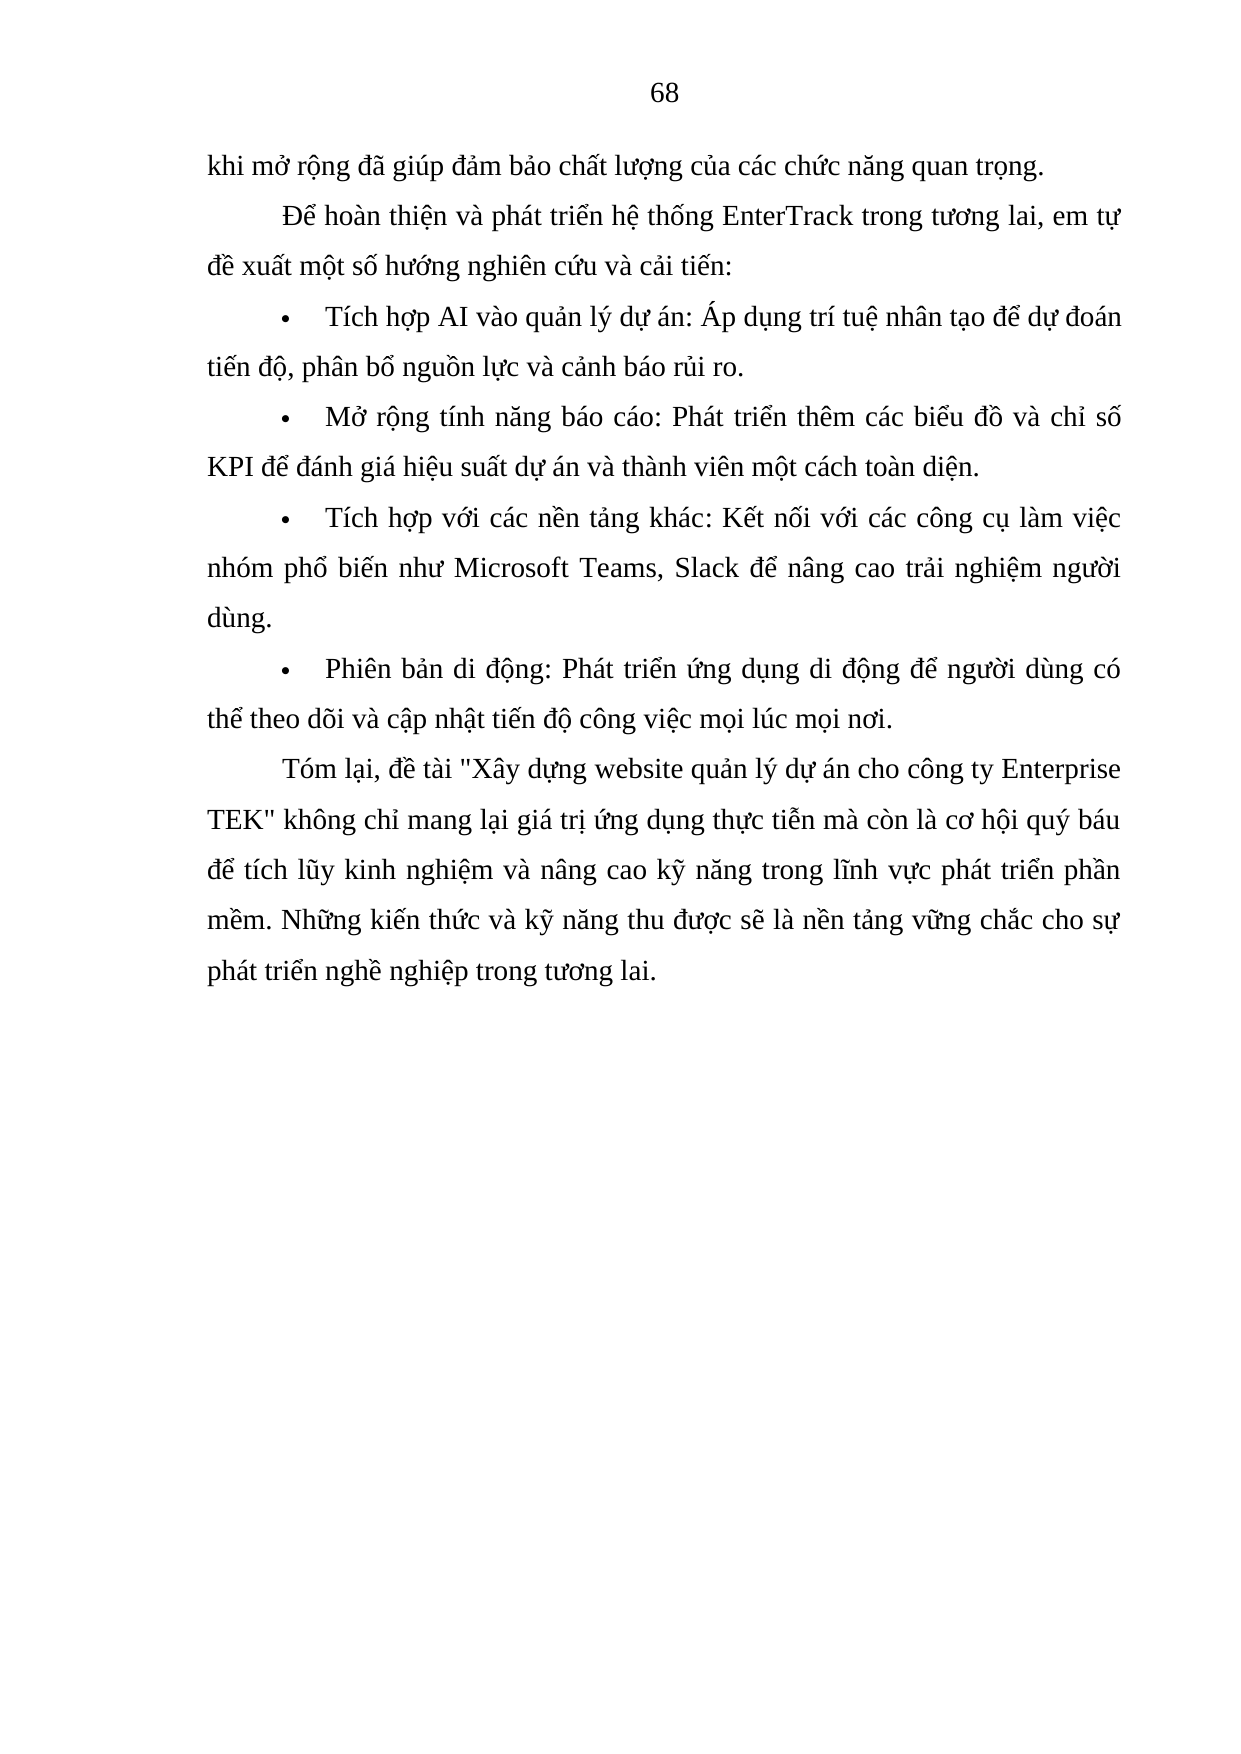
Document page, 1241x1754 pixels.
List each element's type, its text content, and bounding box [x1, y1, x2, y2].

list Phiên bản di động: Phát triển ứng dụng di động để người dùng có thể theo dõi và cập nhật tiến độ công việc mọi lúc mọi nơi. [207, 651, 1122, 735]
text Để hoàn thiện và phát triển hệ thống EnterTrack trong tương lai, em tự đề xuất một số hướng nghiên cứu và cải tiến: [207, 198, 1122, 282]
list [207, 148, 1122, 181]
list Tích hợp AI vào quản lý dự án: Áp dụng trí tuệ nhân tạo để dự đoán tiến độ, phân bổ nguồn lực và cảnh báo rủi ro. [207, 299, 1122, 382]
text Tóm lại, đề tài "Xây dựng website quản lý dự án cho công ty Enterprise TEK" không chỉ mang lại giá trị ứng dụng thực tiễn mà còn là cơ hội quý báu để tích lũy kinh nghiệm và nâng cao kỹ năng trong lĩnh vực phát triển phần mềm. Những kiến thức và kỹ năng thu được sẽ là nền tảng vững chắc cho sự phát triển nghề nghiệp trong tương lai. [207, 751, 1122, 986]
list Tích hợp với các nền tảng khác: Kết nối với các công cụ làm việc nhóm phổ biến như Microsoft Teams, Slack để nâng cao trải nghiệm người dùng. [207, 500, 1122, 634]
list Mở rộng tính năng báo cáo: Phát triển thêm các biểu đồ và chỉ số KPI để đánh giá hiệu suất dự án và thành viên một cách toàn diện. [207, 399, 1122, 483]
